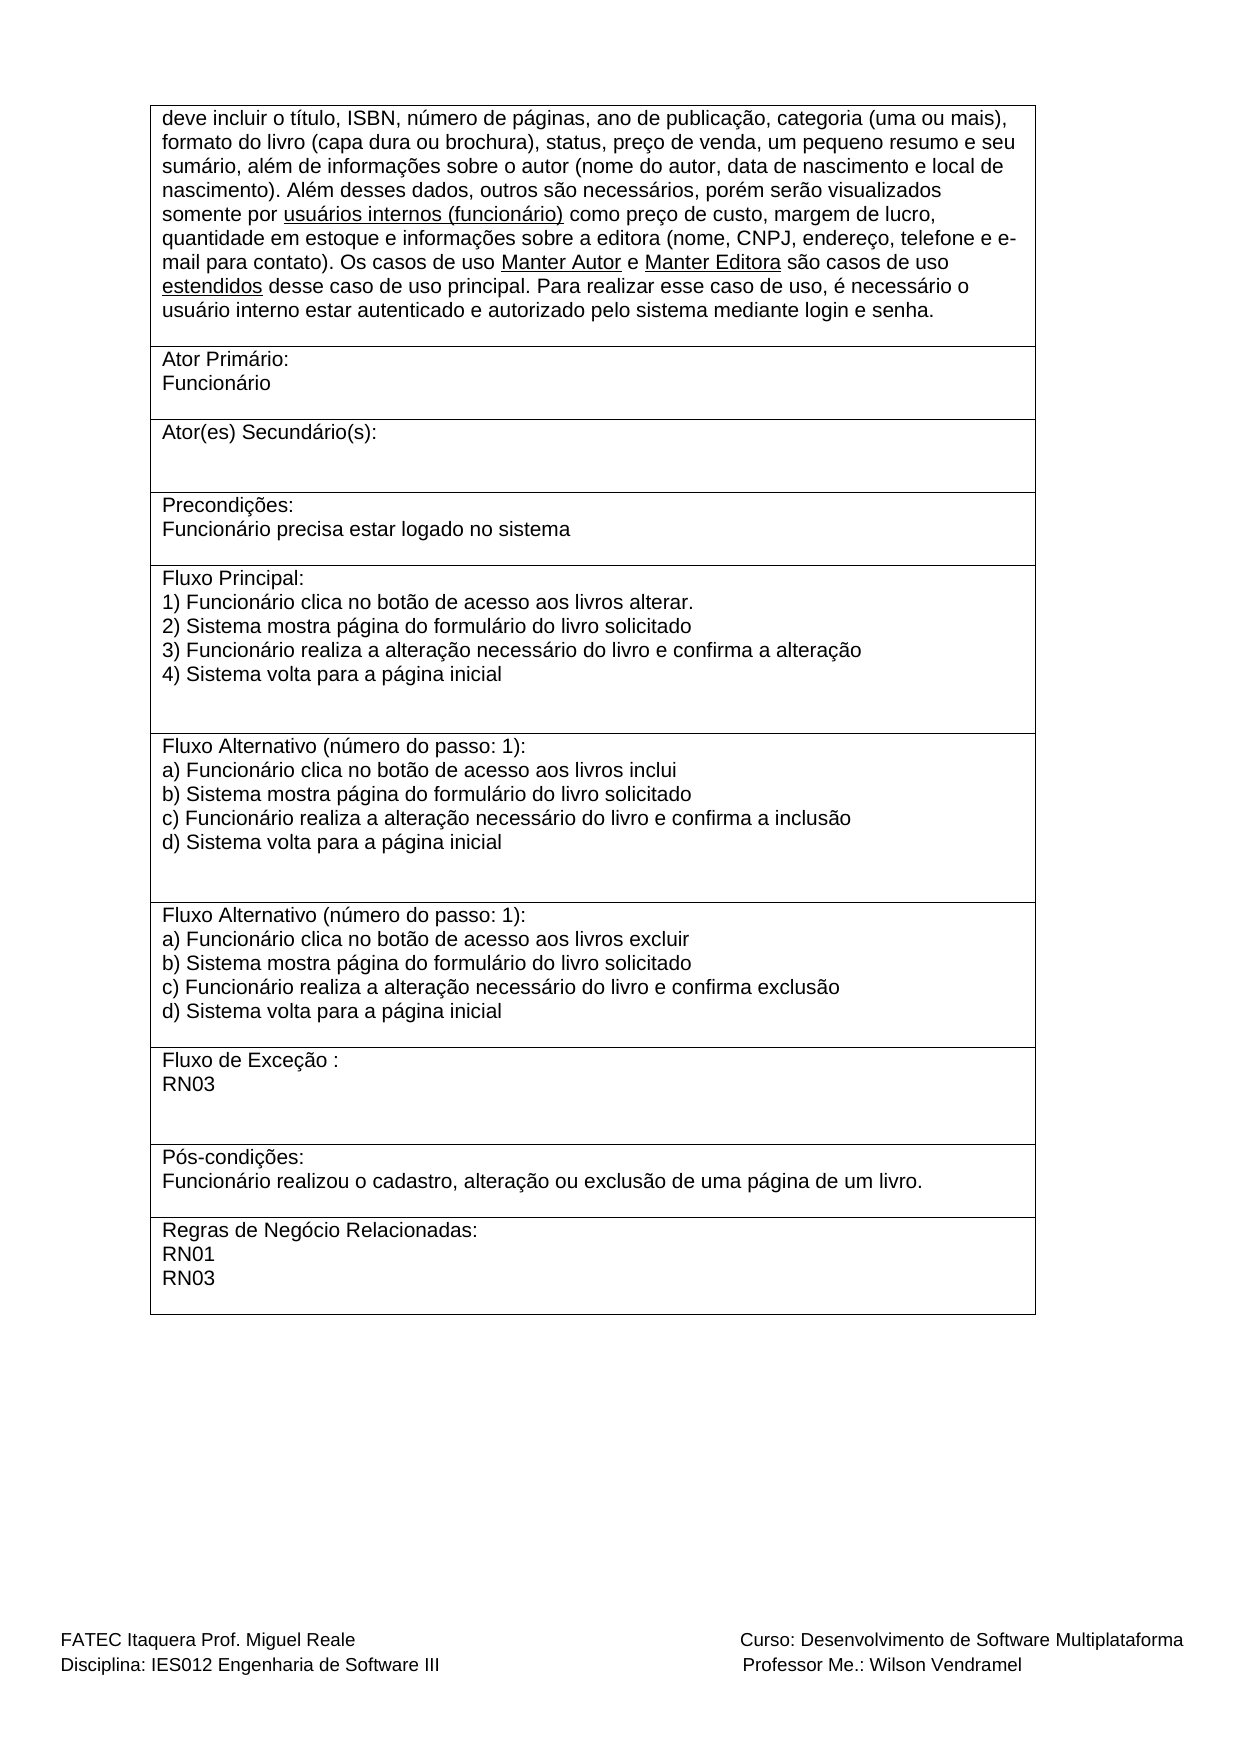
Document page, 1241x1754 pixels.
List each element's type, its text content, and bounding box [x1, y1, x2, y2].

table_cell Ator Primário: Funcionário [151, 347, 1035, 419]
table_cell Pós-condições: Funcionário realizou o cadastro, alteração ou exclusão de uma página de um livro. [151, 1145, 1035, 1217]
table_cell Ator(es) Secundário(s): [151, 420, 1035, 492]
table_cell Fluxo Alternativo (número do passo: 1): a) Funcionário clica no botão de acesso aos livros excluir b) Sistema mostra página do formulário do livro solicitado c) Funcionário realiza a alteração necessário do livro e confirma exclusão d) Sistema volta para a página inicial [151, 903, 1035, 1047]
table_cell Fluxo Alternativo (número do passo: 1): a) Funcionário clica no botão de acesso aos livros inclui b) Sistema mostra página do formulário do livro solicitado c) Funcionário realiza a alteração necessário do livro e confirma a inclusão d) Sistema volta para a página inicial [151, 734, 1035, 902]
table_cell Fluxo Principal: 1) Funcionário clica no botão de acesso aos livros alterar. 2) Sistema mostra página do formulário do livro solicitado 3) Funcionário realiza a alteração necessário do livro e confirma a alteração 4) Sistema volta para a página inicial [151, 566, 1035, 733]
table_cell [151, 106, 1035, 346]
table_cell Fluxo de Exceção : RN03 [151, 1048, 1035, 1144]
table_cell Regras de Negócio Relacionadas: RN01 RN03 [151, 1218, 1035, 1313]
table_cell Precondições: Funcionário precisa estar logado no sistema [151, 493, 1035, 564]
